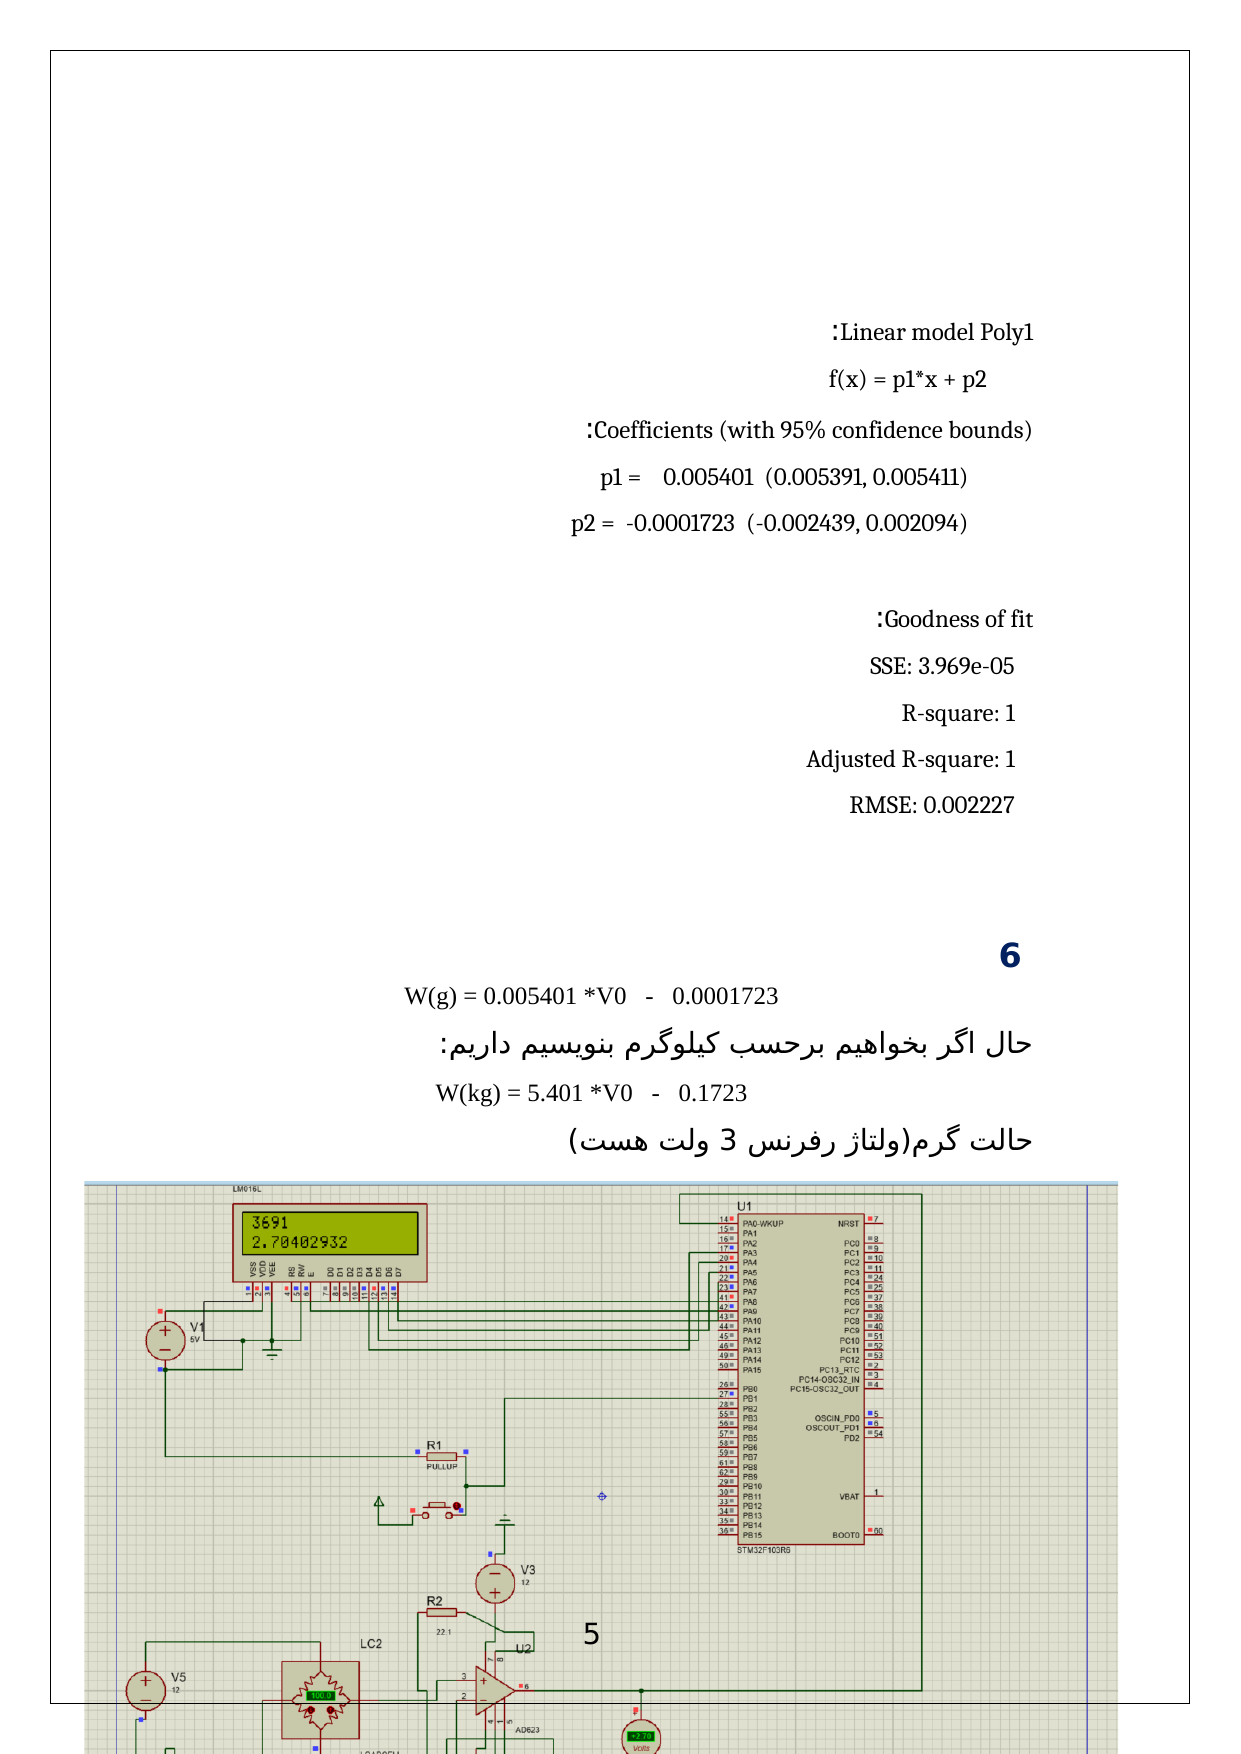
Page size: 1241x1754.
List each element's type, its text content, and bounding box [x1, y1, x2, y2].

text RMSE: 0.002227 [150, 791, 1063, 820]
subtitle 6 [150, 937, 1063, 976]
text Linear model Poly1: [150, 314, 1063, 348]
text SSE: 3.969e-05 [150, 652, 1063, 681]
picture [84, 1181, 1119, 1703]
text R-square: 1 [150, 698, 1063, 727]
picture [84, 1704, 1119, 1754]
text Goodness of fit: [150, 601, 1063, 635]
text W(kg) = 5.401 *V0 - 0.1723 [150, 1078, 1063, 1107]
text W(g) = 0.005401 *V0 - 0.0001723 [150, 981, 1063, 1010]
text حال اگر بخواهیم برحسب کیلوگرم بنویسیم داریم: [150, 1027, 1063, 1061]
text حالت گرم(ولتاژ رفرنس 3 ولت هست) [150, 1124, 1063, 1158]
text p1 = 0.005401 (0.005391, 0.005411) [150, 463, 1063, 492]
text Adjusted R-square: 1 [150, 745, 1063, 773]
text p2 = -0.0001723 (-0.002439, 0.002094) [150, 509, 1063, 538]
text f(x) = p1*x + p2 [150, 365, 1063, 394]
text Coefficients (with 95% confidence bounds): [150, 411, 1063, 445]
